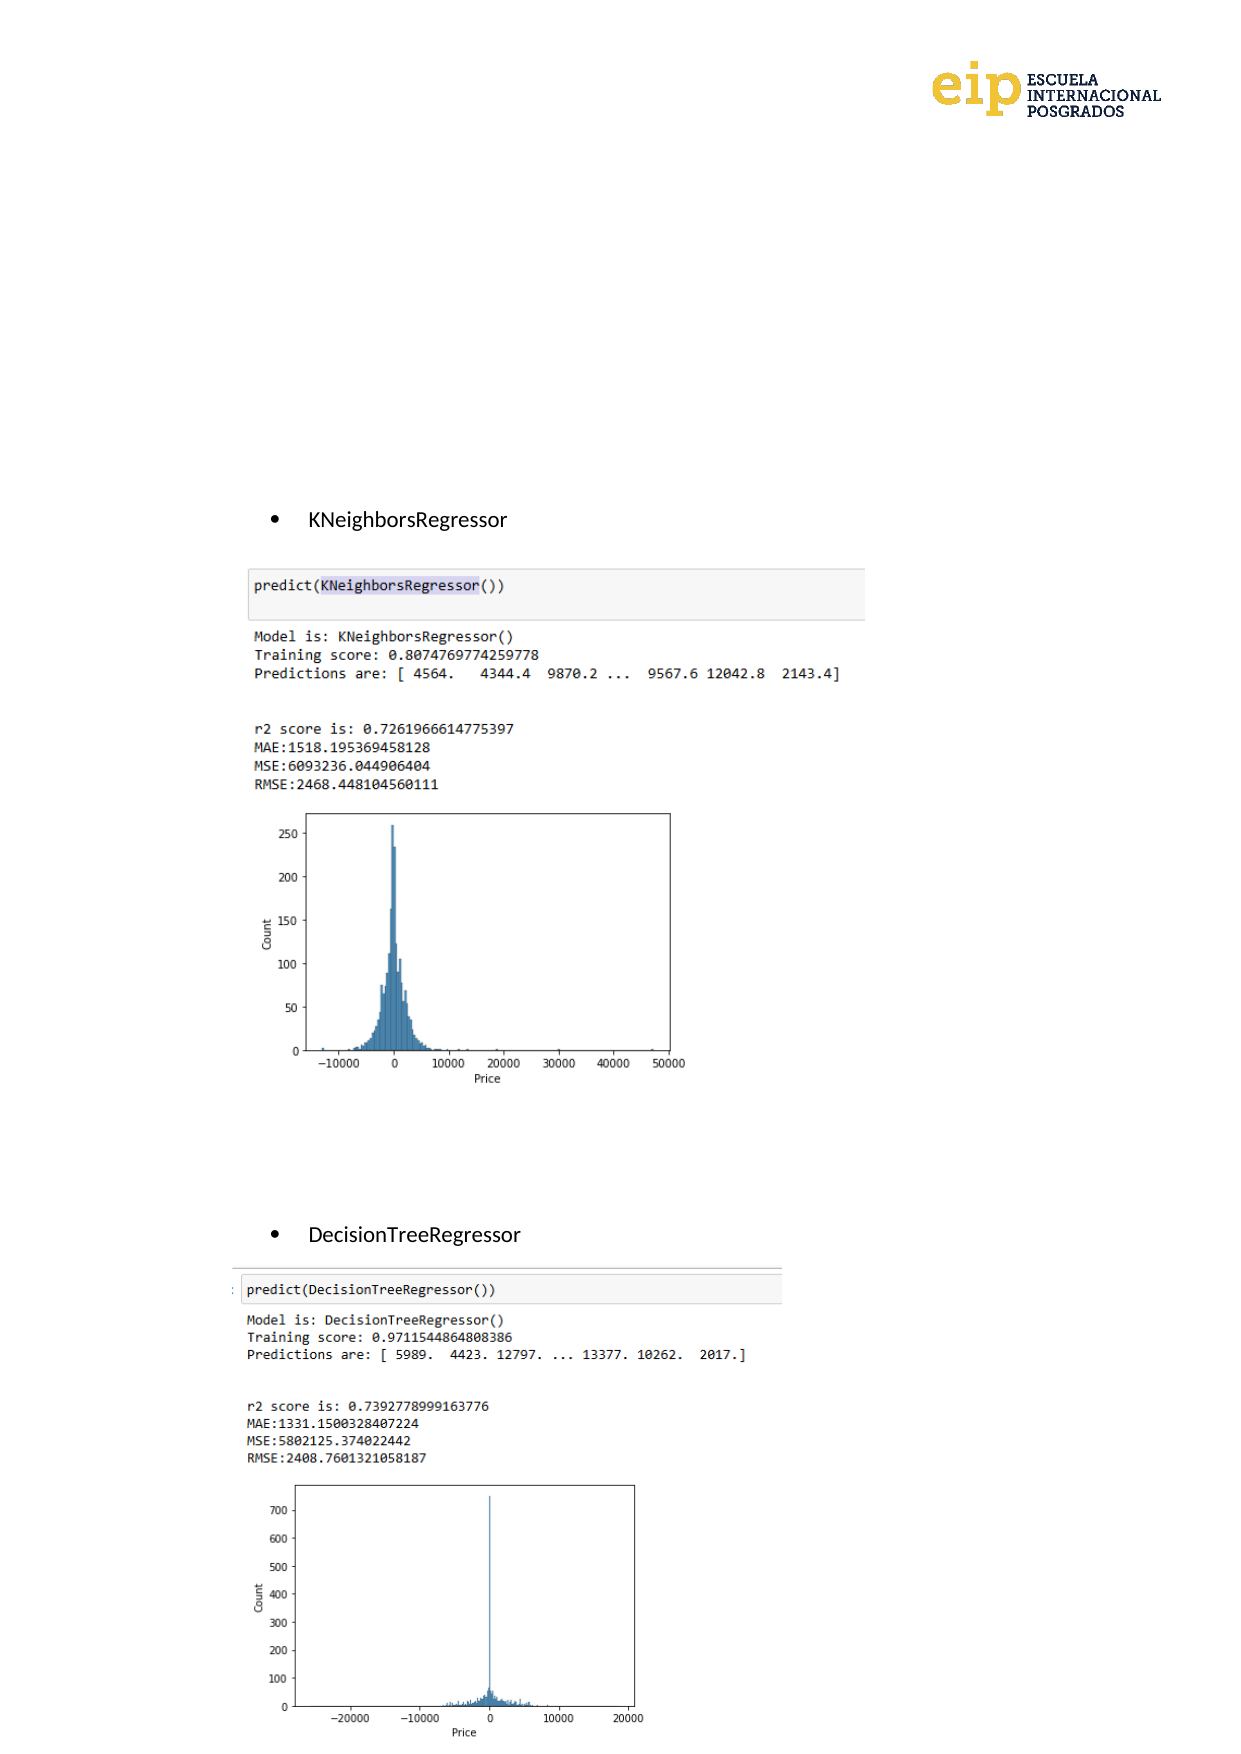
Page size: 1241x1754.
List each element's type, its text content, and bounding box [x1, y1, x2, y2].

list DecisionTreeRegressor [271, 1220, 1063, 1248]
picture [232, 1265, 782, 1754]
list KNeighborsRegressor [271, 505, 1063, 533]
picture [932, 61, 1161, 117]
picture [243, 565, 865, 1095]
